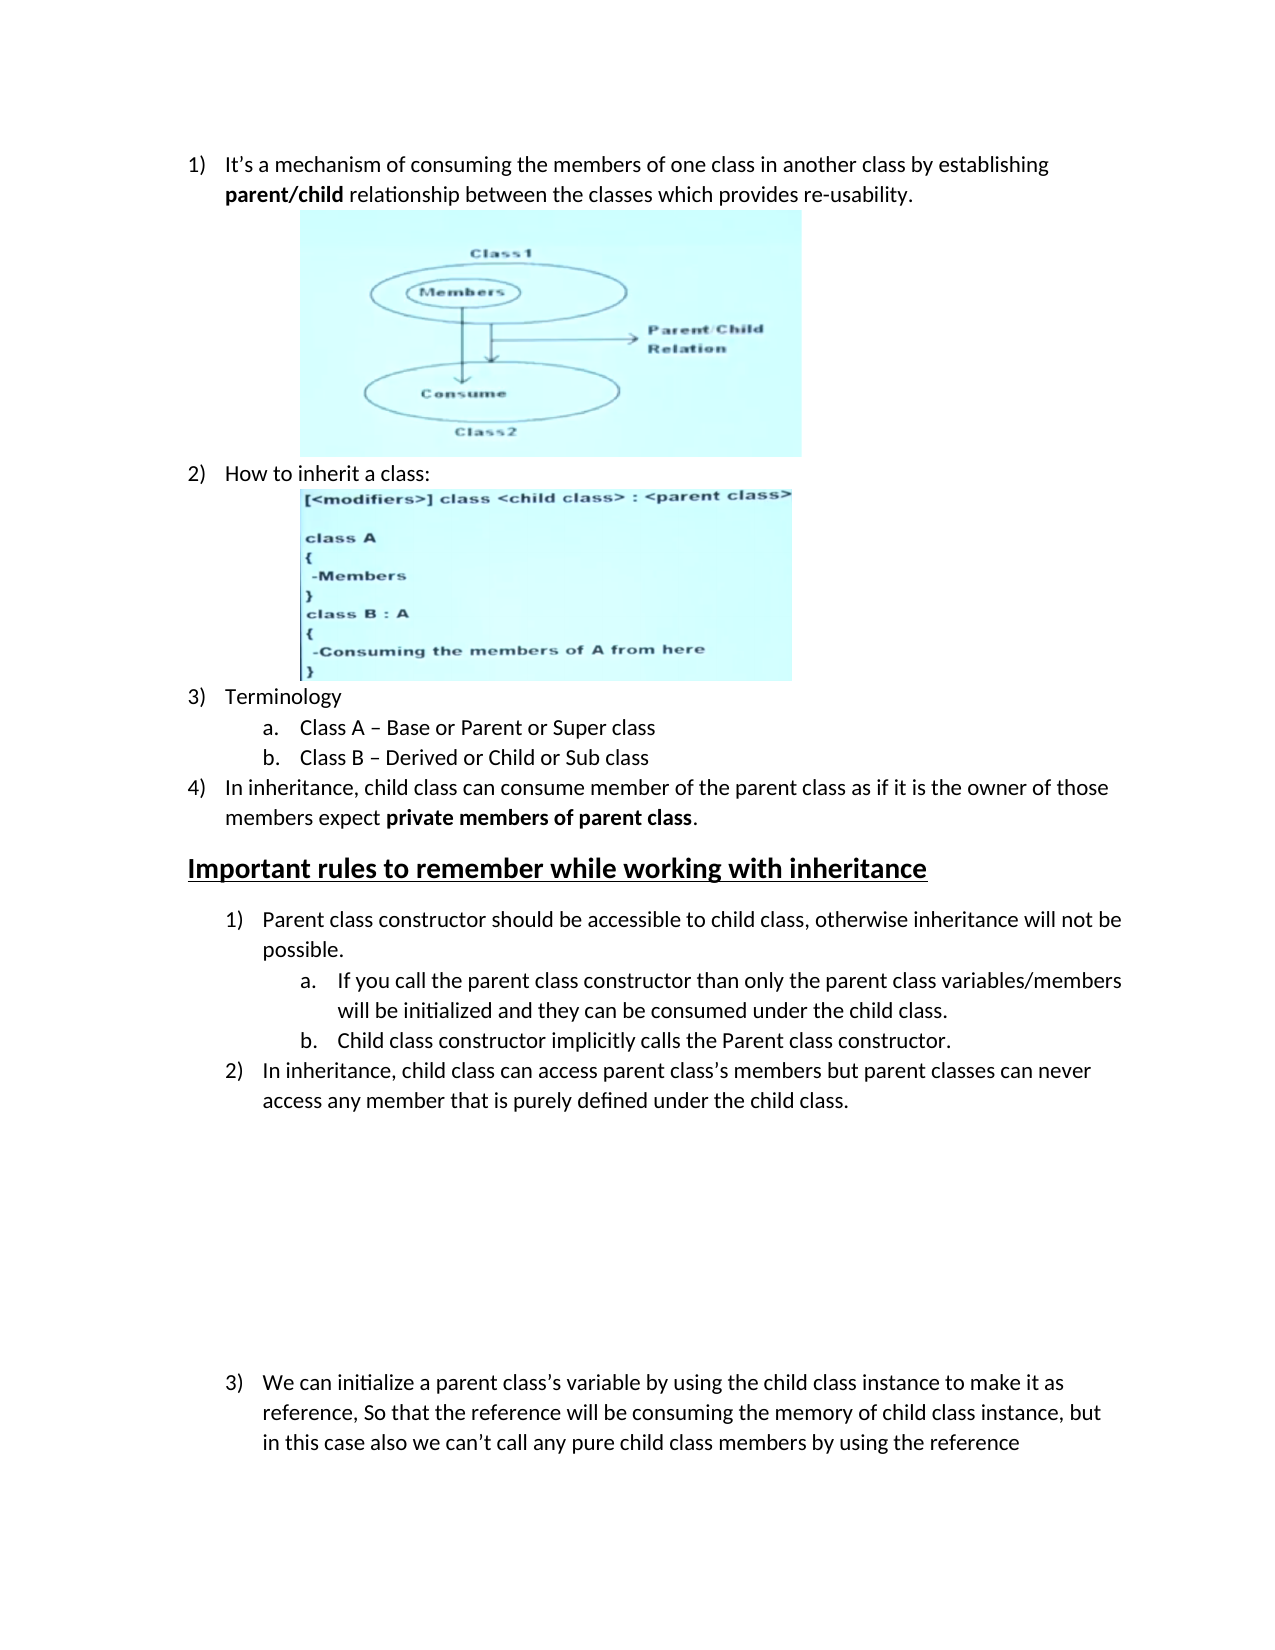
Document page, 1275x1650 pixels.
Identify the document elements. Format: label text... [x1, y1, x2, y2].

text Important rules to remember while working with inheritance [187, 850, 1125, 886]
list Class B – Derived or Child or Sub class [262, 743, 1125, 771]
list If you call the parent class constructor than only the parent class variables/members will be initialized and they can be consumed under the child class. [300, 966, 1125, 1024]
list In inheritance, child class can access parent class’s members but parent classes can never access any member that is purely defined under the child class. [225, 1056, 1125, 1114]
list Child class constructor implicitly calls the Parent class constructor. [300, 1026, 1125, 1054]
list We can initialize a parent class’s variable by using the child class instance to make it as reference, So that the reference will be consuming the memory of child class instance, but in this case also we can’t call any pure child class members by using the reference [225, 1368, 1125, 1456]
list How to inherit a class: [187, 459, 1125, 487]
list It’s a mechanism of consuming the members of one class in another class by establishing parent/child relationship between the classes which provides re-usability. [187, 150, 1125, 208]
list Terminology [187, 682, 1125, 711]
list Parent class constructor should be accessible to child class, otherwise inheritance will not be possible. [225, 905, 1125, 963]
picture [300, 210, 802, 457]
picture [300, 489, 792, 681]
list In inheritance, child class can consume member of the parent class as if it is the owner of those members expect private members of parent class. [187, 773, 1125, 831]
list Class A – Base or Parent or Super class [262, 713, 1125, 741]
